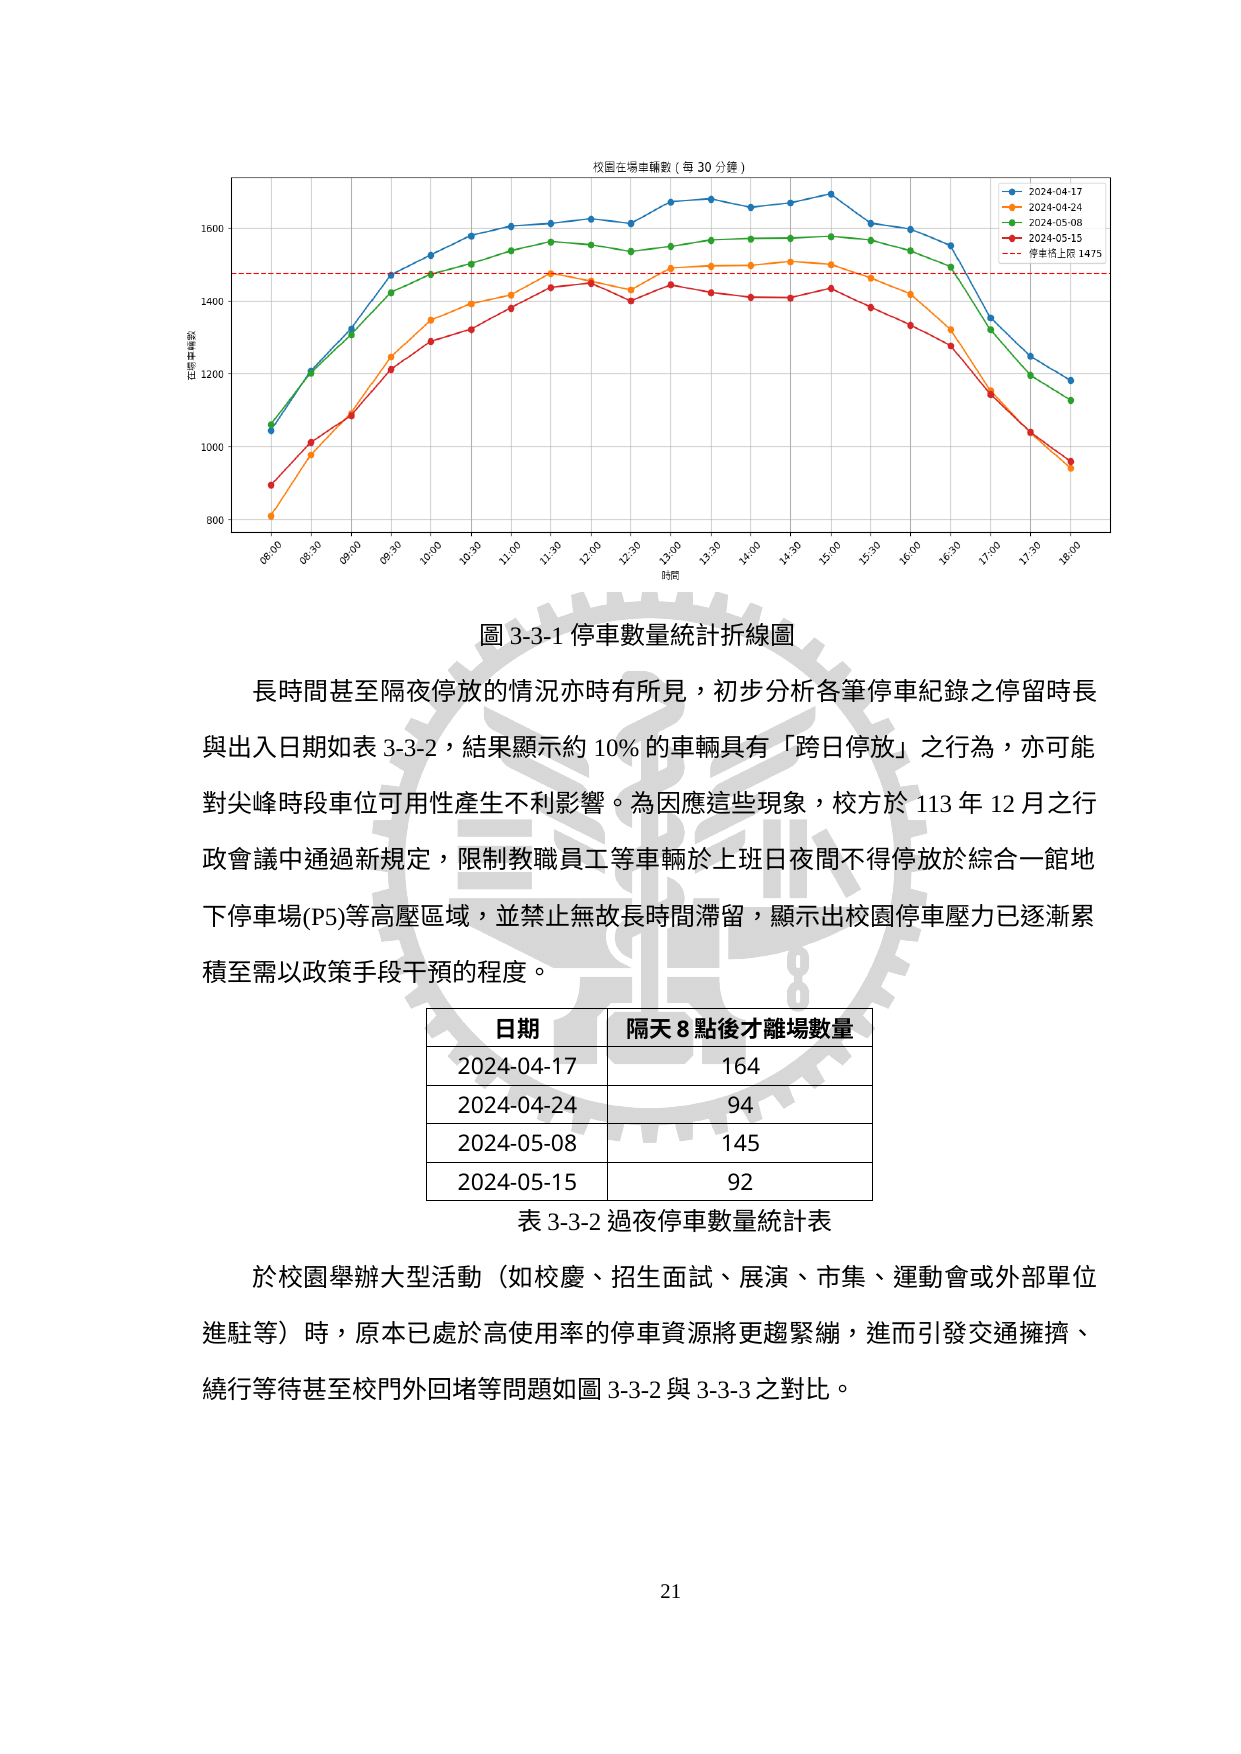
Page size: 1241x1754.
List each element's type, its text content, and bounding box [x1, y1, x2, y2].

text 於校園舉辦大型活動（如校慶、招生面試、展演、市集、運動會或外部單位進駐等）時，原本已處於高使用率的停車資源將更趨緊繃，進而引發交通擁擠、繞行等待甚至校門外回堵等問題如圖3-3-2與3-3-3之對比。 [202, 1257, 1097, 1407]
table_header 隔天8點後才離場數量 [608, 1009, 872, 1046]
table_cell 2024-04-24 [427, 1086, 607, 1123]
table_header 日期 [427, 1009, 607, 1046]
table_cell 164 [608, 1047, 872, 1084]
text 長時間甚至隔夜停放的情況亦時有所見，初步分析各筆停車紀錄之停留時長與出入日期如表3-3-2，結果顯示約 10% 的車輛具有「跨日停放」之行為，亦可能對尖峰時段車位可用性產生不利影響。為因應這些現象，校方於 113 年 12 月之行政會議中通過新規定，限制教職員工等車輛於上班日夜間不得停放於綜合一館地下停車場(P5)等高壓區域，並禁止無故長時間滯留，顯示出校園停車壓力已逐漸累積至需以政策手段干預的程度。 [202, 671, 1097, 989]
table_cell 94 [608, 1086, 872, 1123]
picture [177, 150, 1120, 592]
text 圖3-3-1 停車數量統計折線圖 [177, 615, 1097, 652]
table_cell 145 [608, 1124, 872, 1162]
text 表3-3-2 過夜停車數量統計表 [202, 1201, 1097, 1239]
table_cell 92 [608, 1163, 872, 1200]
table_cell 2024-04-17 [427, 1047, 607, 1084]
table_cell 2024-05-15 [427, 1163, 607, 1200]
table_cell 2024-05-08 [427, 1124, 607, 1162]
